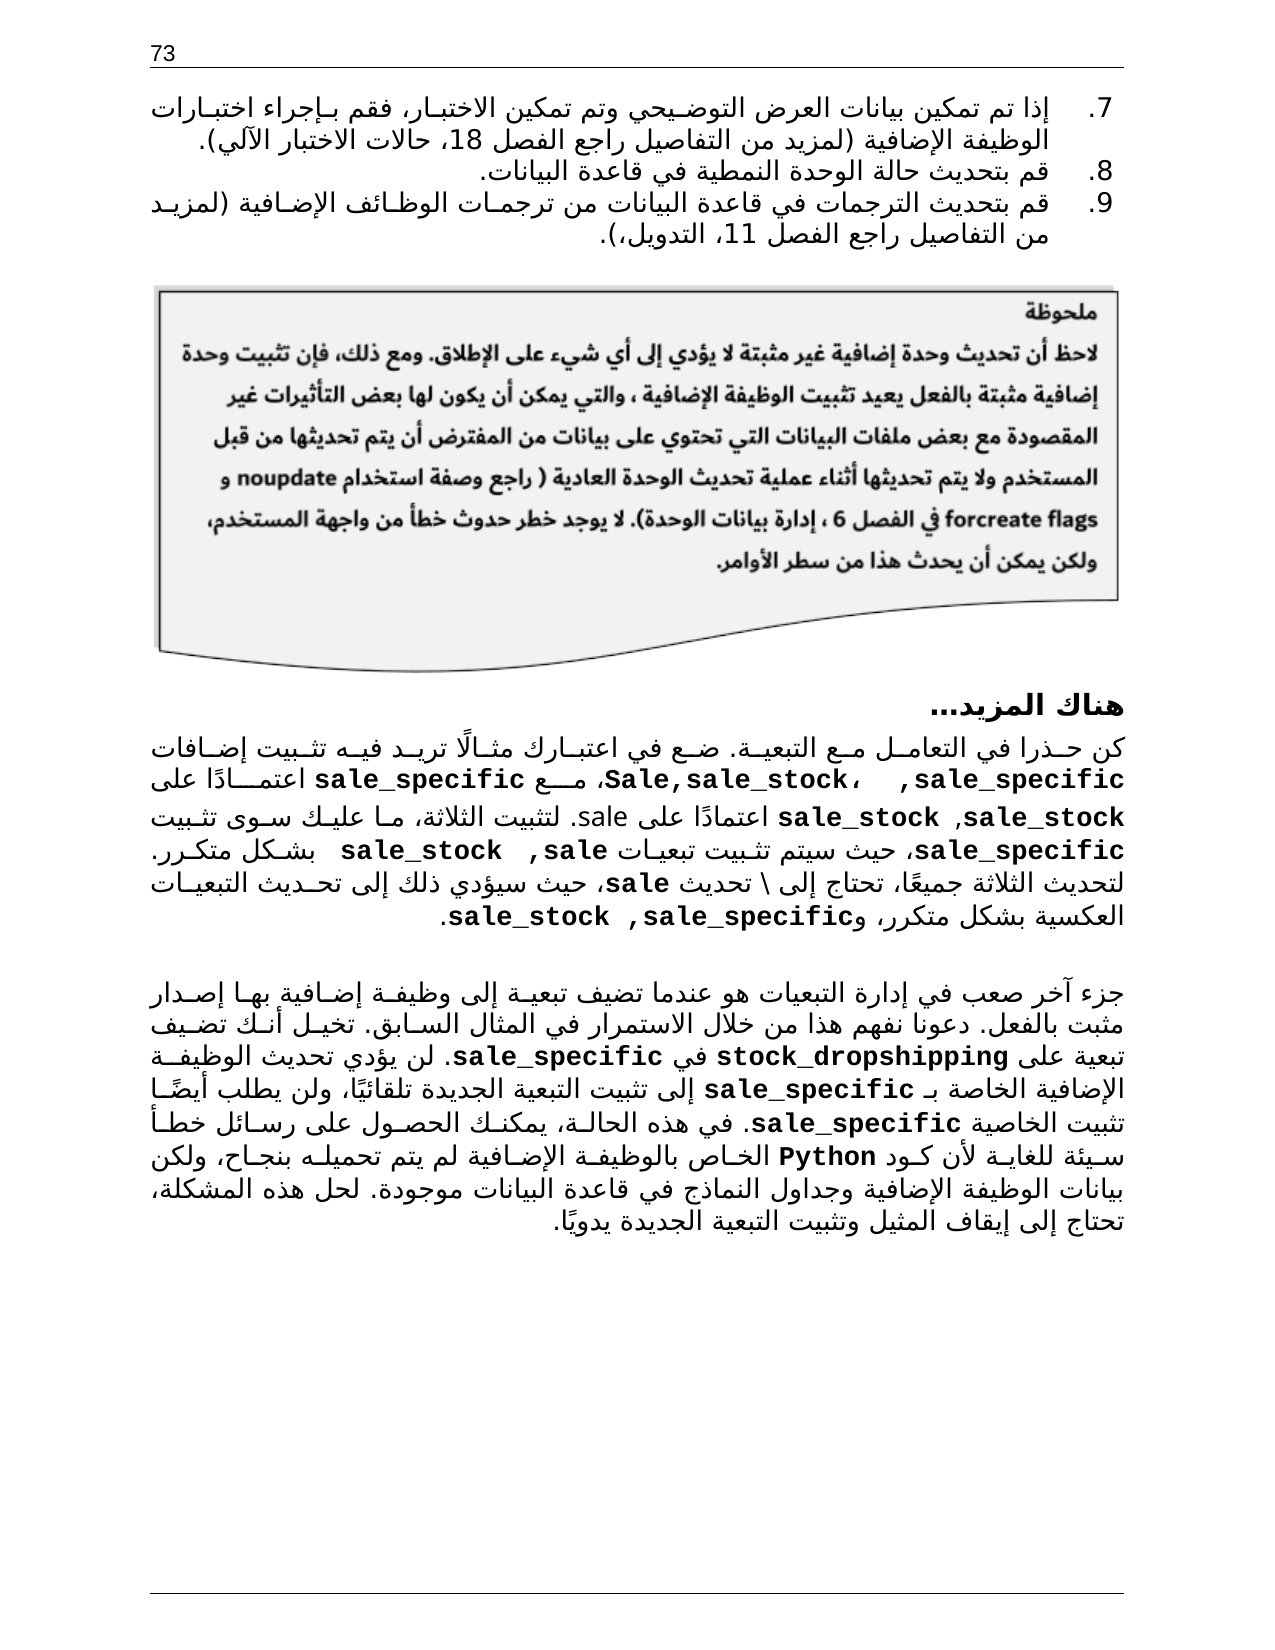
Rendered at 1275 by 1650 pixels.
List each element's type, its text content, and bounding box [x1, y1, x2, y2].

text كن حذرا في التعامل مع التبعية. ضع في اعتبارك مثالًا تريد فيه تثبيت إضافات Sale,sale_stock، ,sale_specific، مع sale_specific اعتمادًا على sale_stock ,sale_stock اعتمادًا على sale. لتثبيت الثلاثة، ما عليك سوى تثبيت sale_specific، حيث سيتم تثبيت تبعيات sale_stock ,sale بشكل متكرر. لتحديث الثلاثة جميعًا، تحتاج إلى \ تحديث sale، حيث سيؤدي ذلك إلى تحديث التبعيات العكسية بشكل متكرر، وsale_stock ,sale_specific. [150, 732, 1125, 934]
text هناك المزيد… [150, 688, 1125, 722]
list قم بتحديث حالة الوحدة النمطية في قاعدة البيانات. [150, 156, 1087, 187]
list قم بتحديث الترجمات في قاعدة البيانات من ترجمات الوظائف الإضافية (لمزيد من التفاصيل راجع الفصل 11، التدويل،). [150, 187, 1087, 250]
list إذا تم تمكين بيانات العرض التوضيحي وتم تمكين الاختبار، فقم بإجراء اختبارات الوظيفة الإضافية (لمزيد من التفاصيل راجع الفصل 18، حالات الاختبار الآلي). [150, 92, 1087, 156]
text جزء آخر صعب في إدارة التبعيات هو عندما تضيف تبعية إلى وظيفة إضافية بها إصدار مثبت بالفعل. دعونا نفهم هذا من خلال الاستمرار في المثال السابق. تخيل أنك تضيف تبعية على stock_dropshipping في sale_specific. لن يؤدي تحديث الوظيفة الإضافية الخاصة بـ sale_specific إلى تثبيت التبعية الجديدة تلقائيًا، ولن يطلب أيضًا تثبيت الخاصية sale_specific. في هذه الحالة، يمكنك الحصول على رسائل خطأ سيئة للغاية لأن كود Python الخاص بالوظيفة الإضافية لم يتم تحميله بنجاح، ولكن بيانات الوظيفة الإضافية وجداول النماذج في قاعدة البيانات موجودة. لحل هذه المشكلة، تحتاج إلى إيقاف المثيل وتثبيت التبعية الجديدة يدويًا. [150, 977, 1125, 1236]
